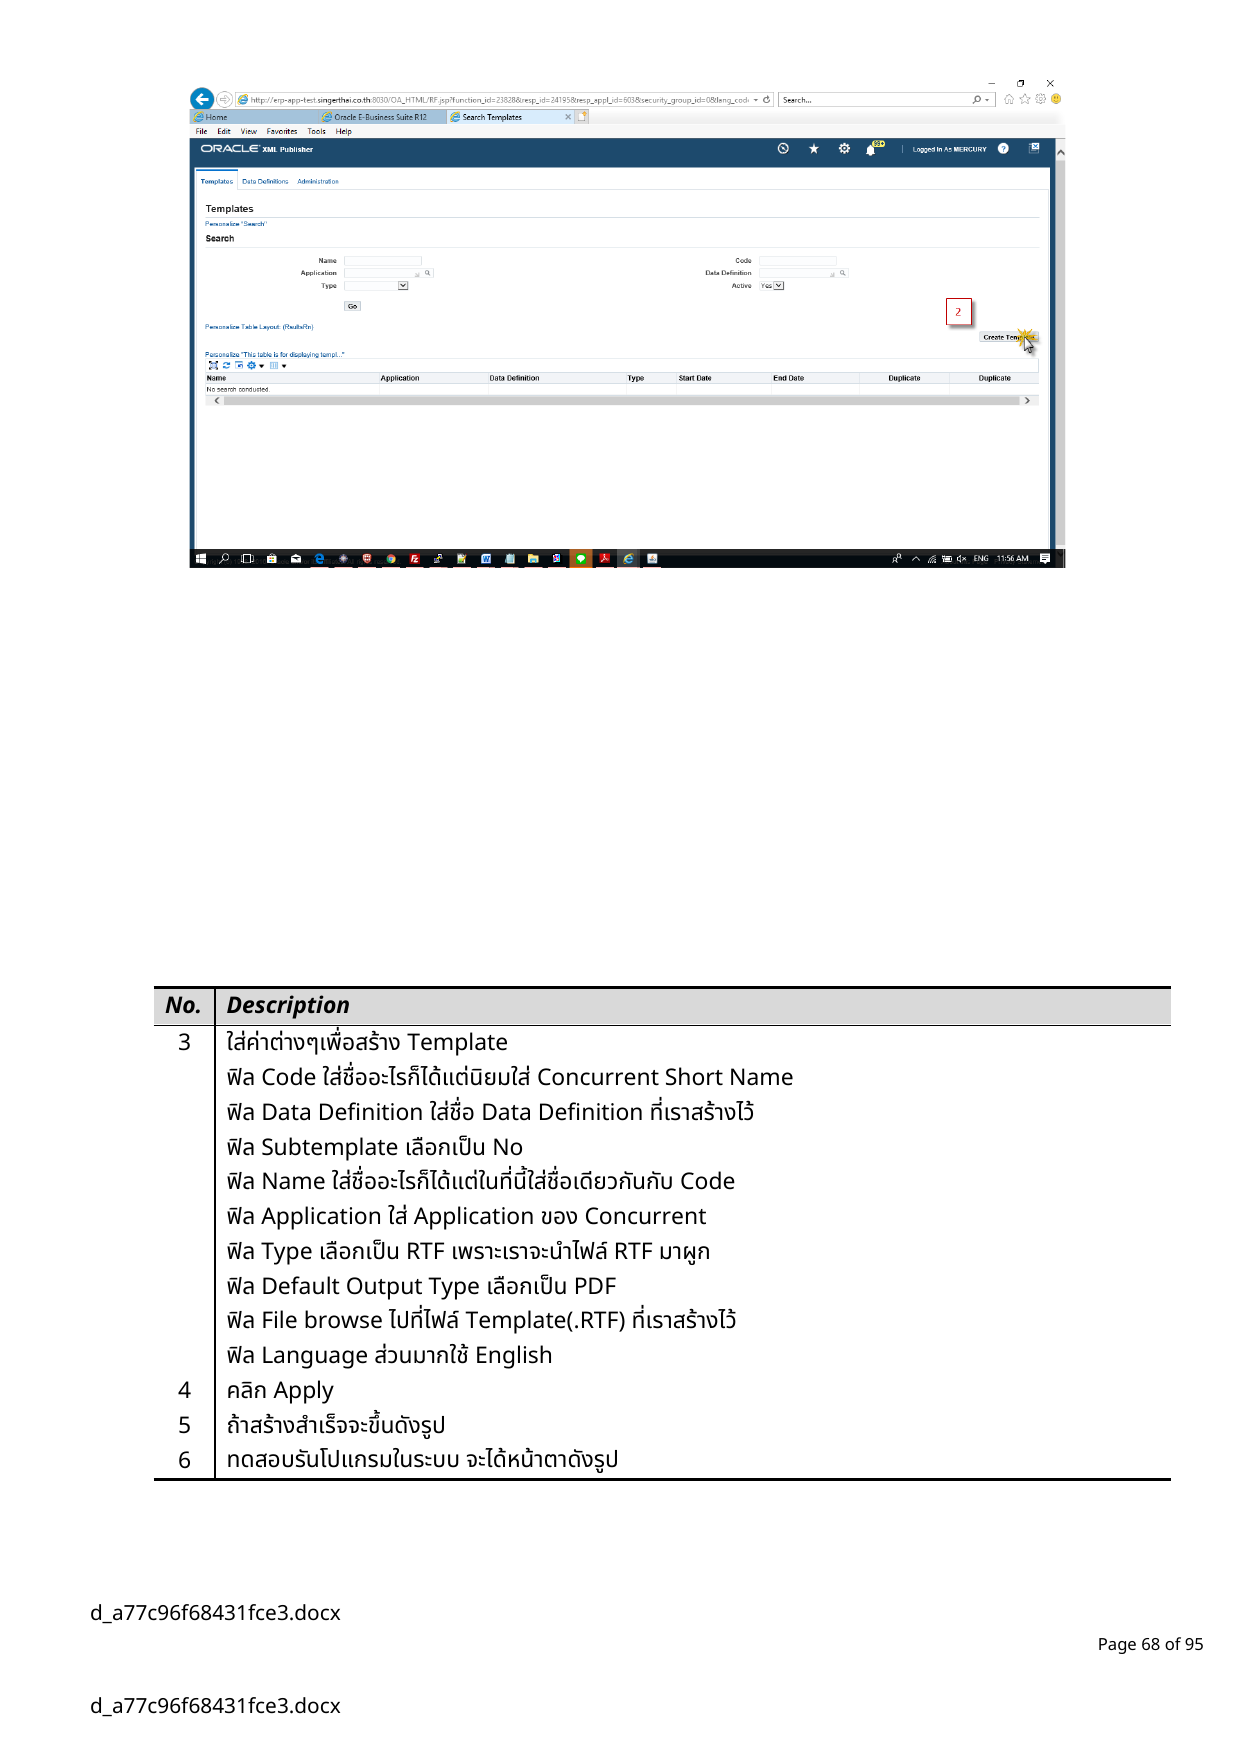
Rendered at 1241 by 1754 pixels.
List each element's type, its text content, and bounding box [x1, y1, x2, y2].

table_cell ใส่ค่าต่างๆเพื่อสร้าง Template ฟิล Code ใส่ชื่ออะไรก็ได้แต่นิยมใส่ Concurrent Short Name ฟิล Data Definition ใส่ชื่อ Data Definition ที่เราสร้างไว้ ฟิล Subtemplate เลือกเป็น No ฟิล Name ใส่ชื่ออะไรก็ได้แต่ในที่นี้ใส่ชื่อเดียวกันกับ Code ฟิล Application ใส่ Application ของ Concurrent ฟิล Type เลือกเป็น RTF เพราะเราจะนำไฟล์ RTF มาผูก ฟิล Default Output Type เลือกเป็น PDF ฟิล File browse ไปที่ไฟล์ Template(.RTF) ที่เราสร้างไว้ ฟิล Language ส่วนมากใช้ English [216, 1026, 1171, 1374]
table_header Description [216, 989, 1171, 1024]
table_cell ถ้าสร้างสำเร็จจะขึ้นดังรูป [216, 1409, 1171, 1443]
table_cell 5 [154, 1409, 214, 1443]
table_cell 4 [154, 1374, 214, 1409]
table_cell ทดสอบรันโปแกรมในระบบ จะได้หน้าตาดังรูป [216, 1444, 1171, 1478]
table_cell 3 [154, 1026, 214, 1374]
table_cell คลิก Apply [216, 1374, 1171, 1409]
table_header No. [154, 989, 214, 1024]
table_cell 6 [154, 1444, 214, 1478]
picture [189, 75, 1066, 568]
